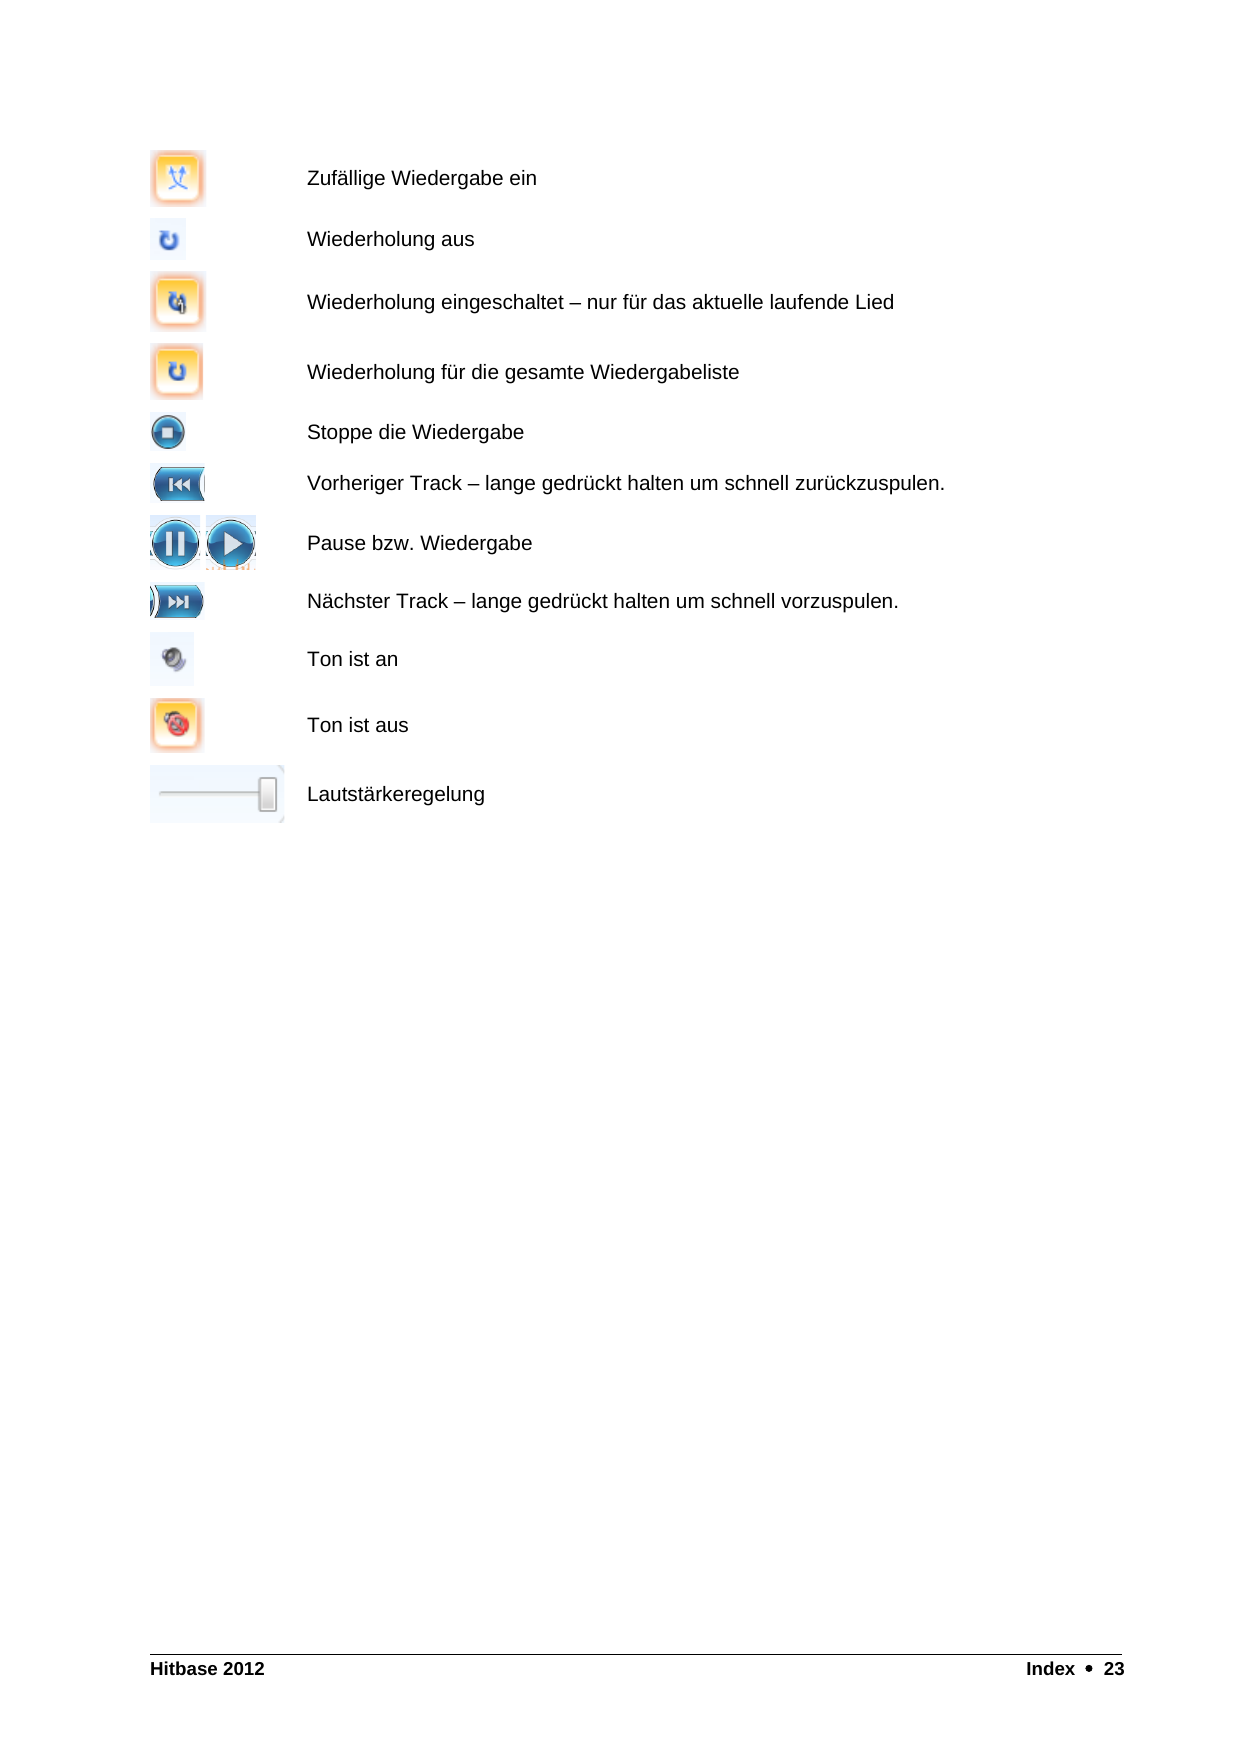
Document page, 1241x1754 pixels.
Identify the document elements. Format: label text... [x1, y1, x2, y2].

table_cell [139, 344, 296, 412]
picture [150, 343, 204, 400]
picture [150, 632, 194, 686]
table_cell Wiederholung für die gesamte Wiedergabeliste [296, 344, 1133, 412]
picture [150, 582, 205, 620]
table_cell Stoppe die Wiedergabe [296, 413, 1133, 463]
picture [150, 150, 207, 207]
table_cell Ton ist aus [296, 698, 1133, 765]
table_cell Wiederholung eingeschaltet – nur für das aktuelle laufende Lied [296, 272, 1133, 344]
table_cell [139, 413, 296, 463]
table_cell Nächster Track – lange gedrückt halten um schnell vorzuspulen. [296, 582, 1133, 632]
picture [150, 463, 205, 503]
table_cell [139, 463, 296, 515]
picture [150, 765, 285, 823]
table_cell [139, 765, 296, 836]
picture [150, 218, 186, 260]
table_cell [139, 150, 296, 219]
table_cell [139, 219, 296, 272]
table_cell [139, 515, 296, 582]
picture [150, 412, 186, 451]
table_cell [139, 698, 296, 765]
picture [150, 698, 205, 753]
picture [205, 515, 256, 570]
table_cell [139, 272, 296, 344]
table_cell Vorheriger Track – lange gedrückt halten um schnell zurückzuspulen. [296, 463, 1133, 515]
table_cell [139, 582, 296, 632]
table_cell [139, 633, 296, 698]
table_cell Ton ist an [296, 633, 1133, 698]
picture [150, 515, 200, 570]
table_cell Zufällige Wiedergabe ein [296, 150, 1133, 219]
picture [150, 271, 207, 332]
table_cell Wiederholung aus [296, 219, 1133, 272]
table_cell Pause bzw. Wiedergabe [296, 515, 1133, 582]
table_cell Lautstärkeregelung [296, 765, 1133, 836]
